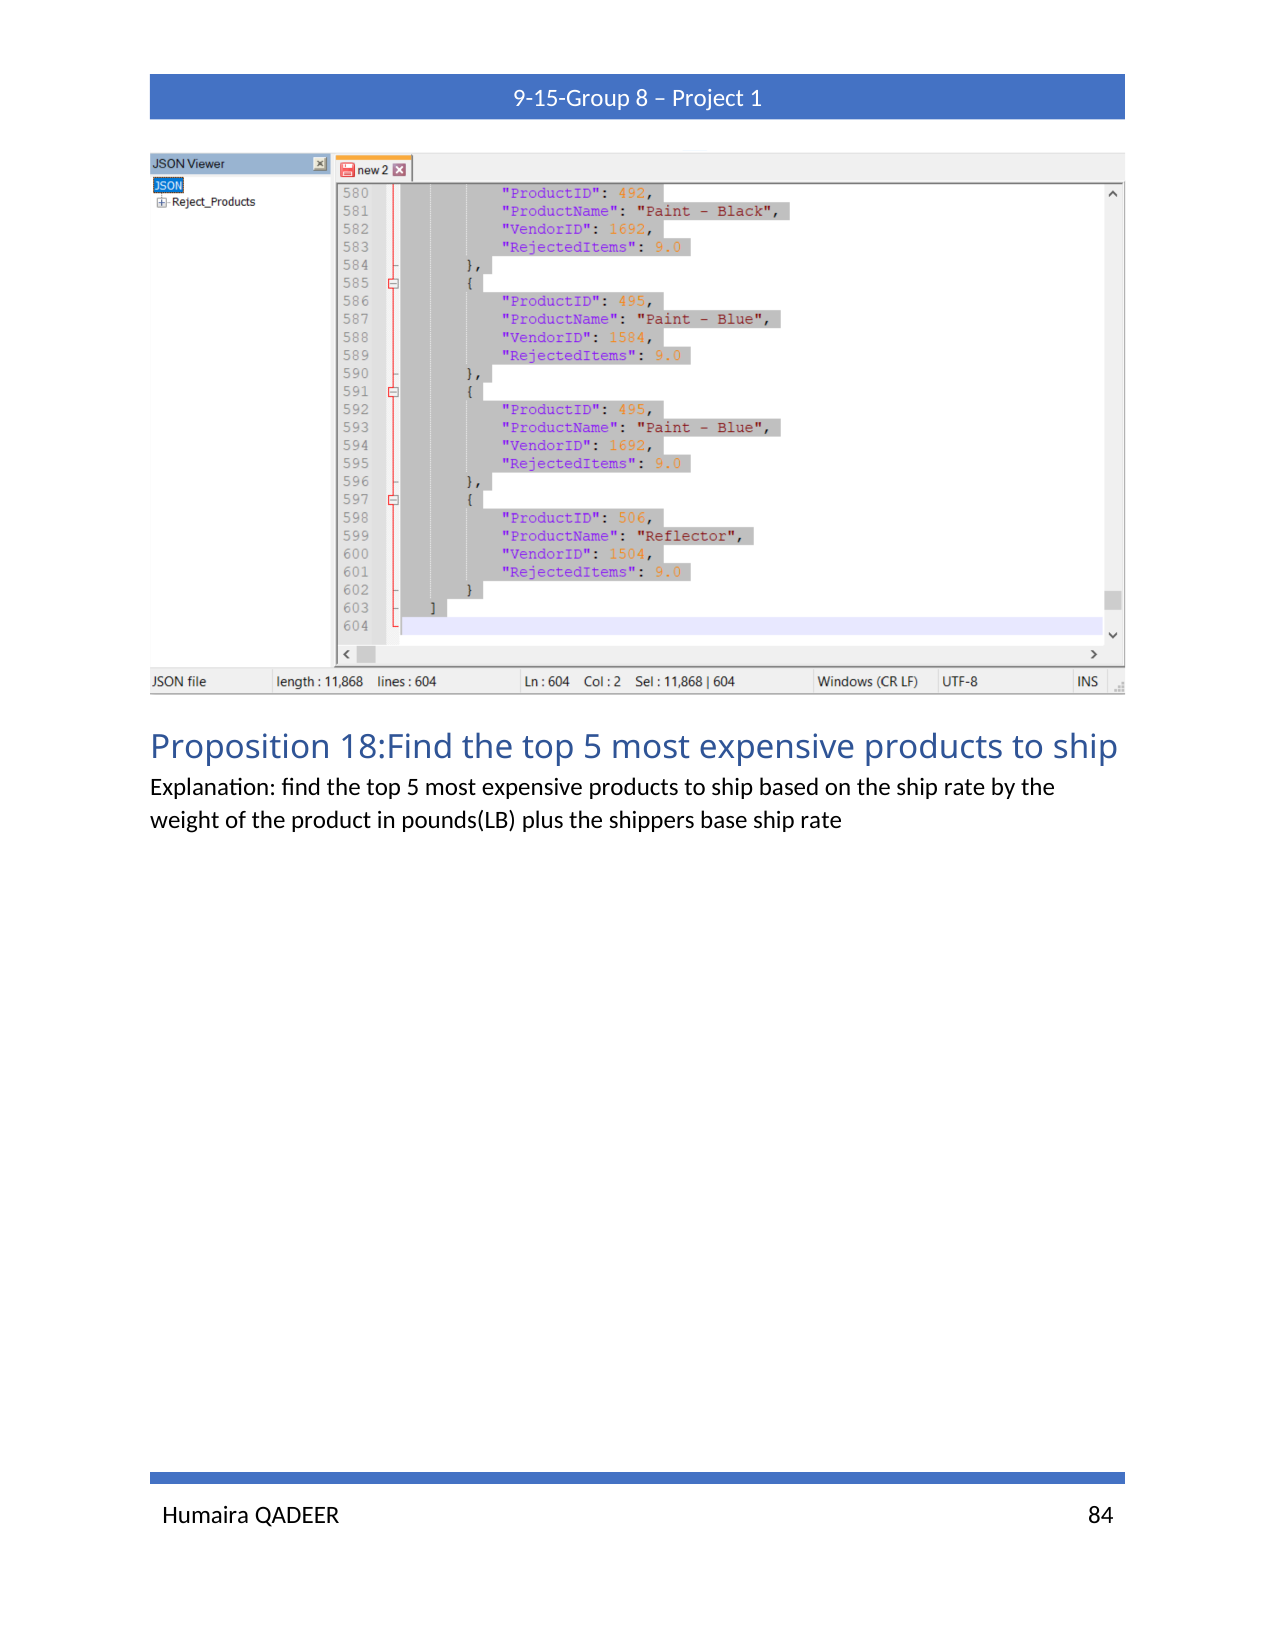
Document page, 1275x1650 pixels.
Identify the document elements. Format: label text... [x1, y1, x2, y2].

subtitle Proposition 18:Find the top 5 most expensive products to ship [150, 722, 1125, 768]
text Explanation: find the top 5 most expensive products to ship based on the ship rate by the weight of the product in pounds(LB) plus the shippers base ship rate [150, 771, 1125, 835]
picture [150, 150, 1125, 695]
